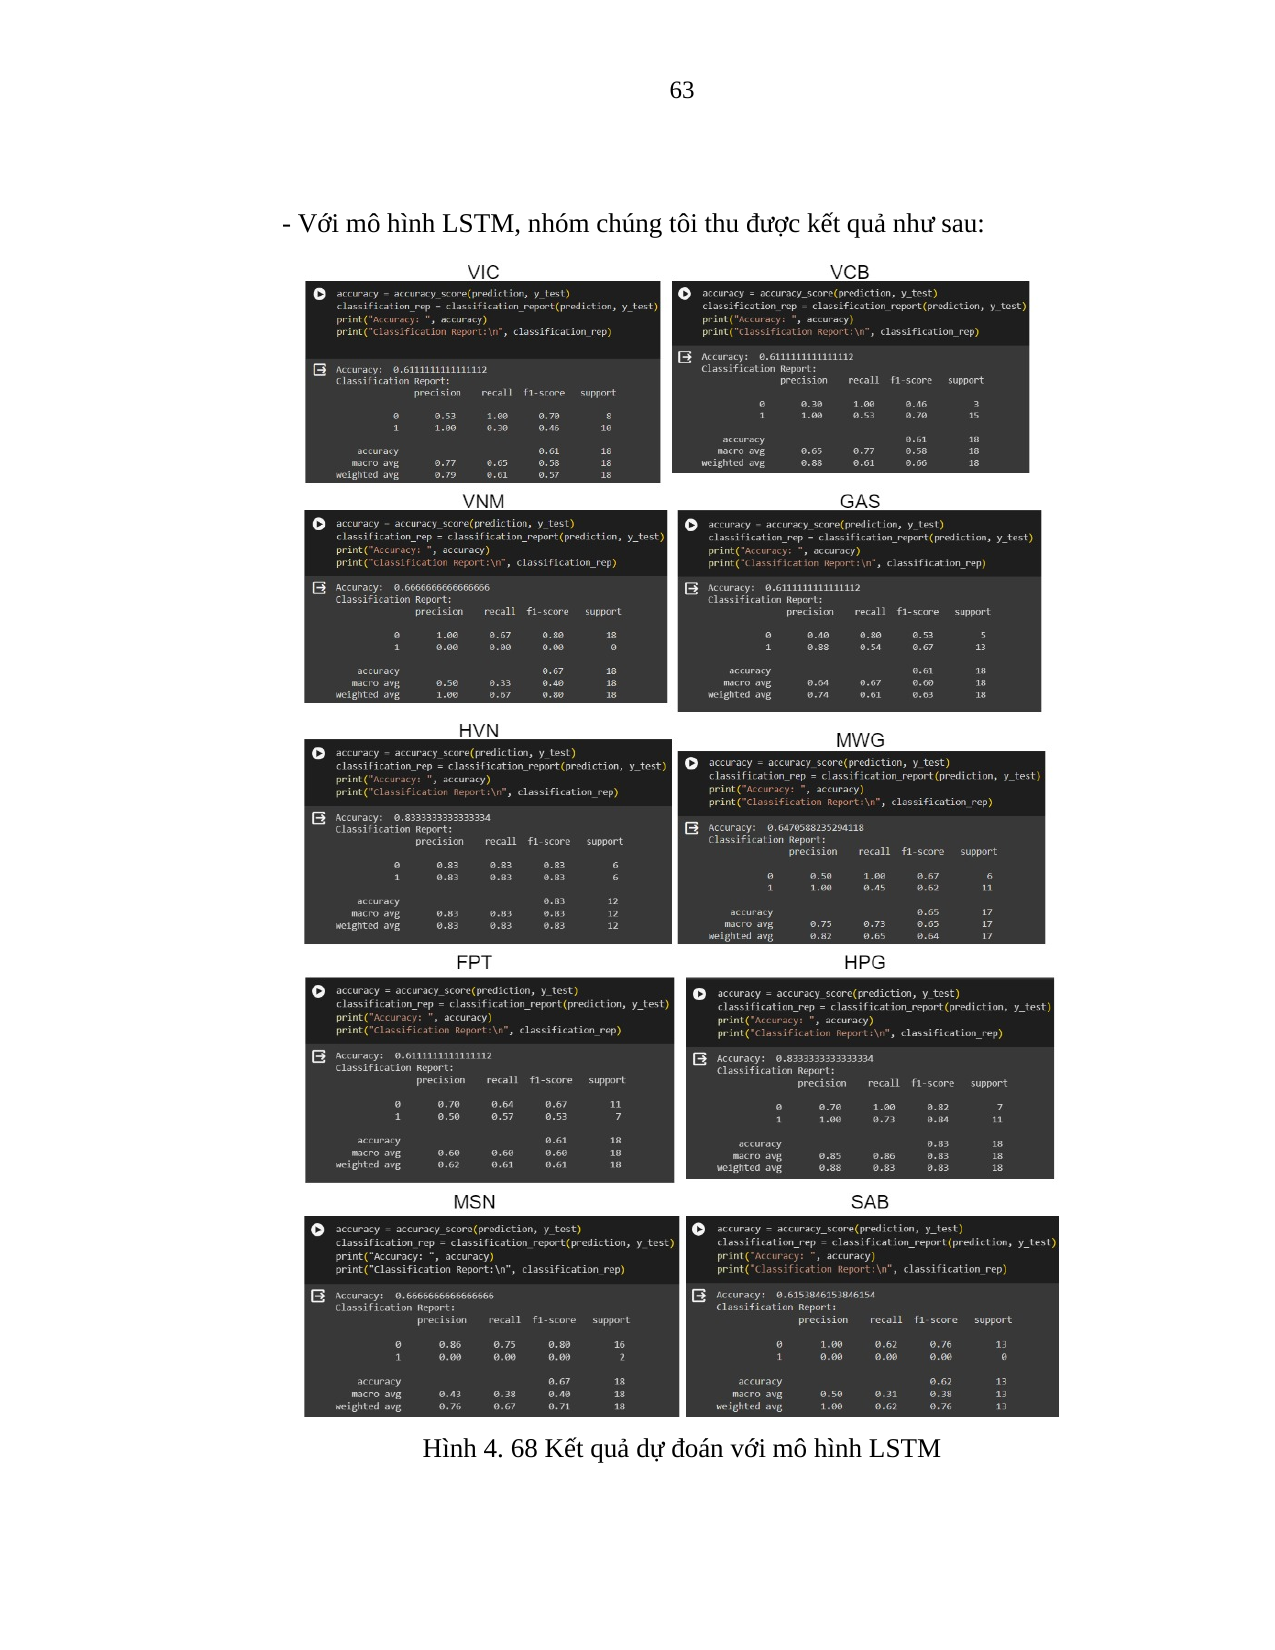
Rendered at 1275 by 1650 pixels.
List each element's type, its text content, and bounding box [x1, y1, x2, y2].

text Hình 4. 68 Kết quả dự đoán với mô hình LSTM [207, 1432, 1157, 1463]
picture [304, 253, 1060, 1417]
text - Với mô hình LSTM, nhóm chúng tôi thu được kết quả như sau: [207, 207, 1157, 238]
